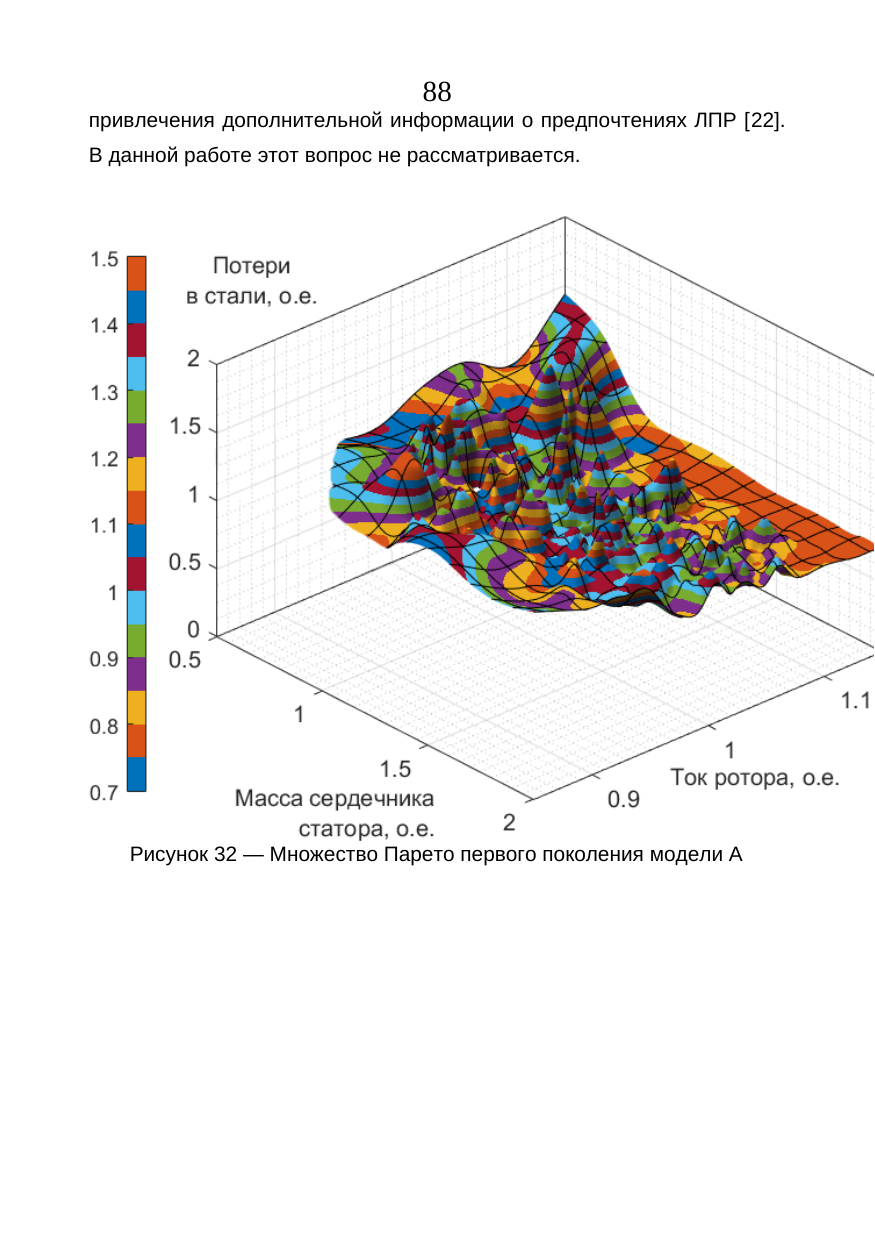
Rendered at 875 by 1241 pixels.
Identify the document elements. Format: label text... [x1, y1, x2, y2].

text Рисунок 32 — Множество Парето первого поколения модели A [77, 841, 795, 865]
picture [85, 215, 874, 842]
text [89, 107, 785, 167]
